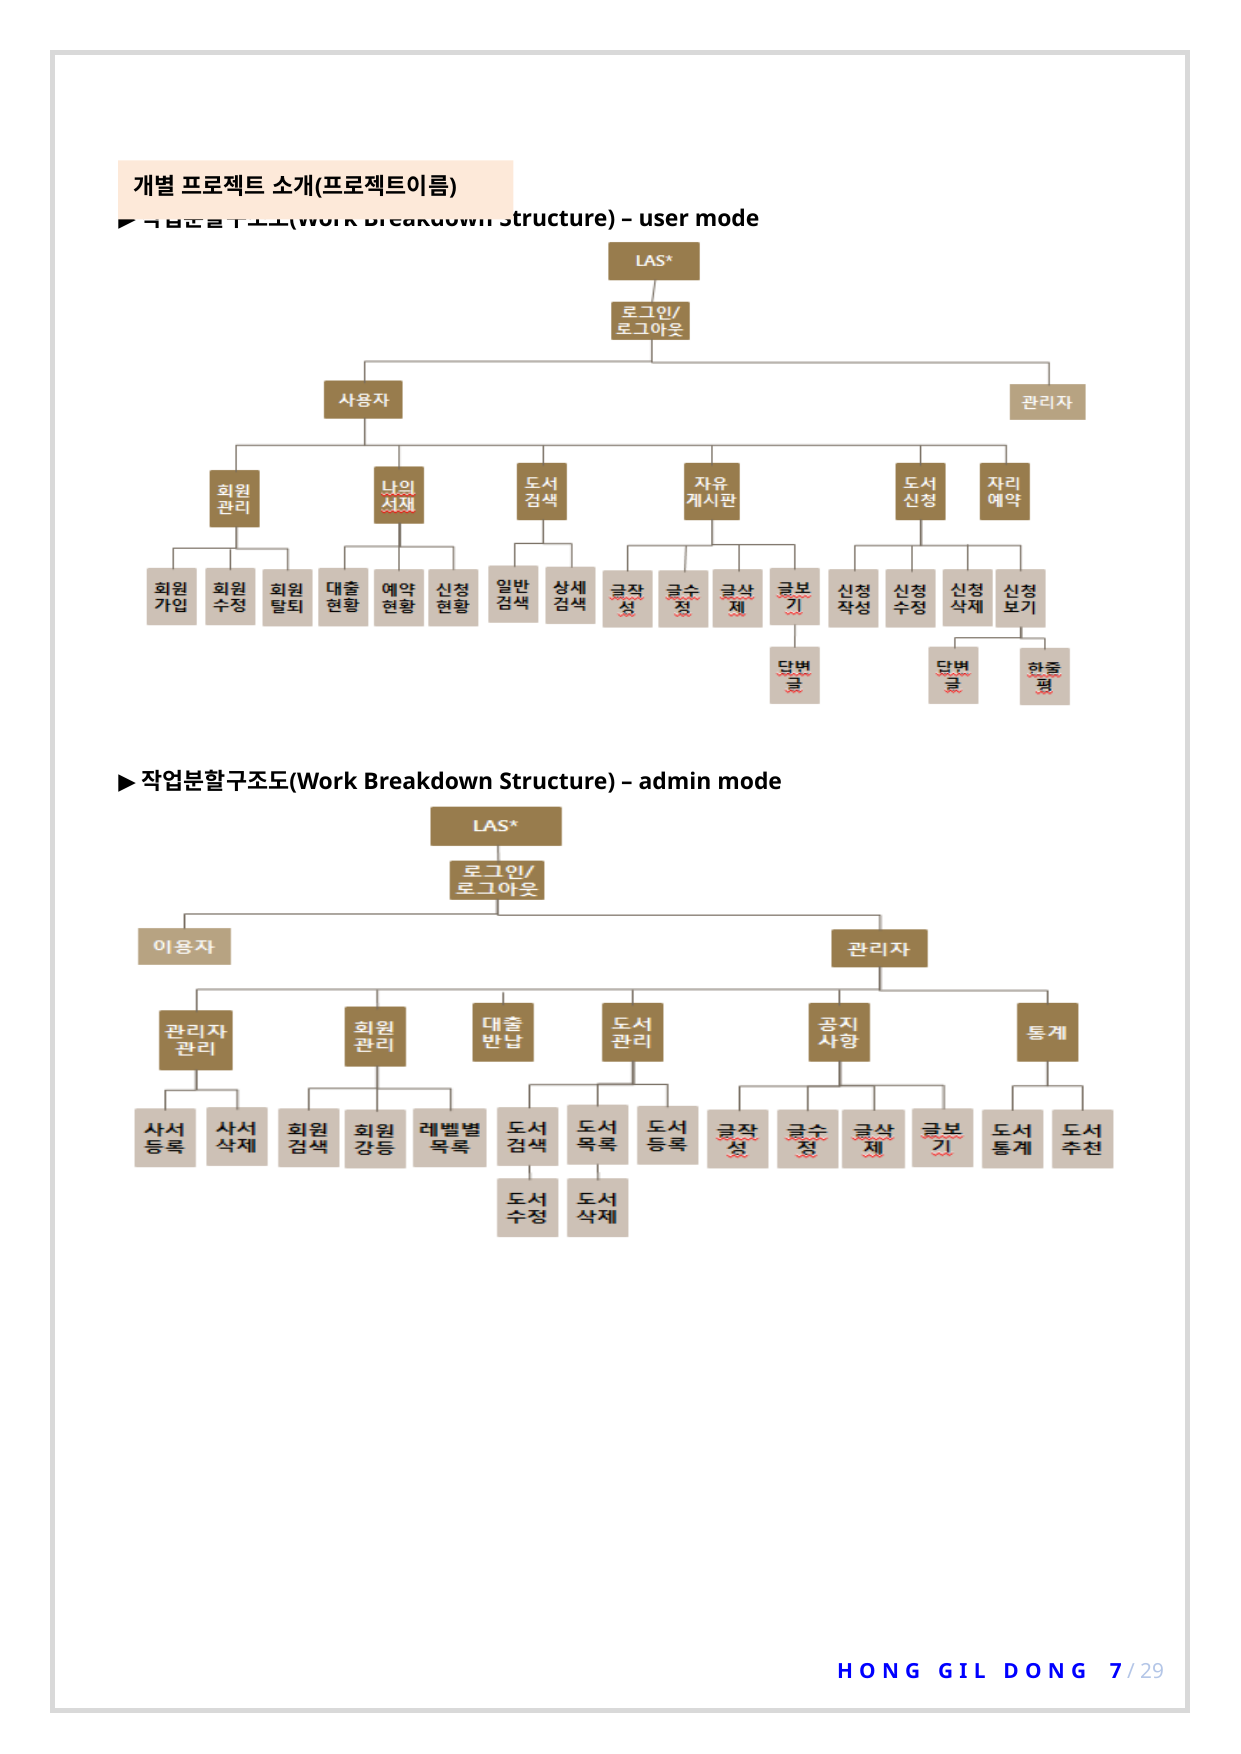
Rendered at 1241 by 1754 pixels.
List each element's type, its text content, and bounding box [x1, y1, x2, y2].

picture [137, 235, 1103, 716]
text ▶ 작업분할구조도(Work Breakdown Structure) – user mode [118, 198, 1122, 236]
text ▶ 작업분할구조도(Work Breakdown Structure) – admin mode [118, 761, 1122, 798]
picture [121, 798, 1119, 1247]
